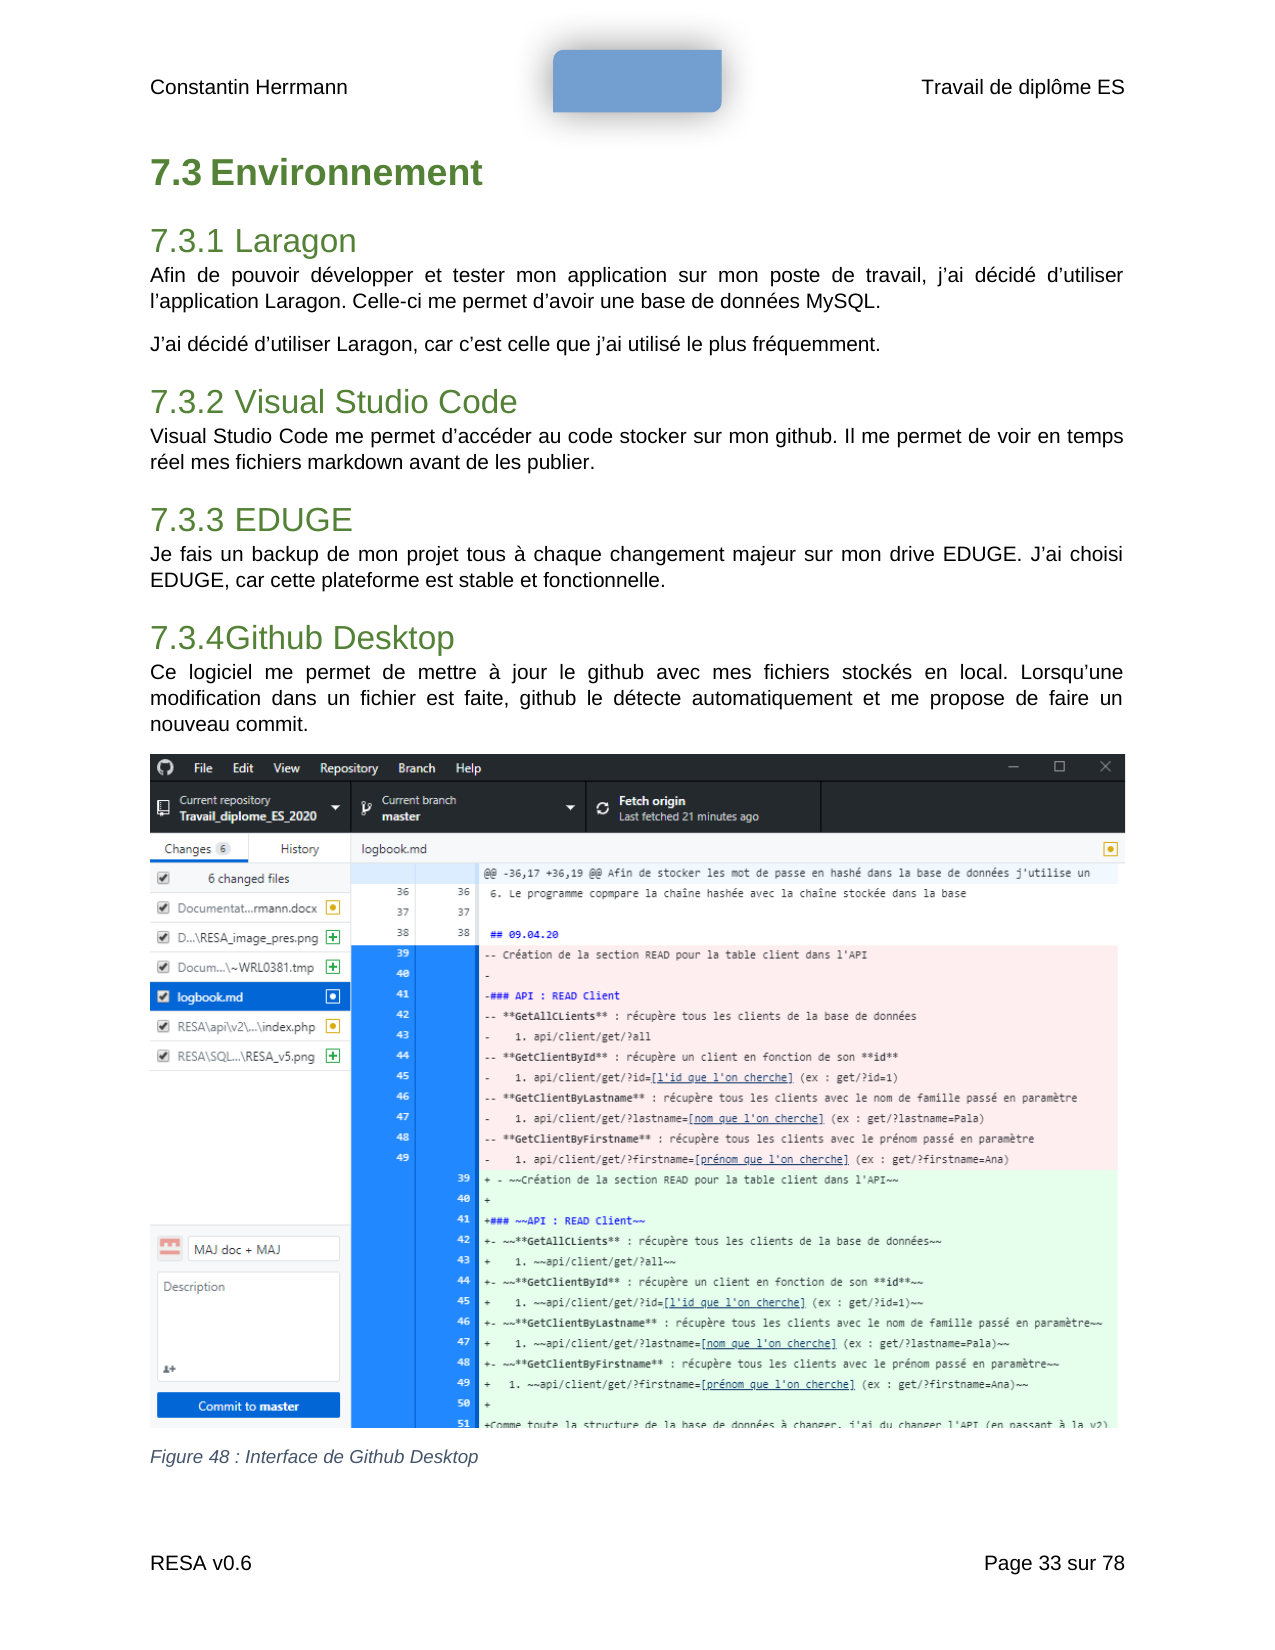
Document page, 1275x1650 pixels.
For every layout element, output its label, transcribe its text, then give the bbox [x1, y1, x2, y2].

subtitle Github Desktop [150, 618, 1125, 657]
subtitle Environnement [150, 150, 1125, 193]
text J’ai décidé d’utiliser Laragon, car c’est celle que j’ai utilisé le plus fréquemment. [150, 331, 1125, 355]
subtitle Laragon [150, 222, 1125, 260]
text Visual Studio Code me permet d’accéder au code stocker sur mon github. Il me permet de voir en temps réel mes fichiers markdown avant de les publier. [150, 424, 1125, 473]
text Ce logiciel me permet de mettre à jour le github avec mes fichiers stockés en local. Lorsqu’une modification dans un fichier est faite, github le détecte automatiquement et me propose de faire un nouveau commit. [150, 660, 1125, 736]
text Je fais un backup de mon projet tous à chaque changement majeur sur mon drive EDUGE. J’ai choisi EDUGE, car cette plateforme est stable et fonctionnelle. [150, 542, 1125, 592]
text Afin de pouvoir développer et tester mon application sur mon poste de travail, j’ai décidé d’utiliser l’application Laragon. Celle-ci me permet d’avoir une base de données MySQL. [150, 263, 1125, 313]
picture [150, 754, 1125, 1428]
subtitle Visual Studio Code [150, 382, 1125, 421]
text Figure 48 : Interface de Github Desktop [150, 1446, 1125, 1467]
subtitle EDUGE [150, 500, 1125, 539]
